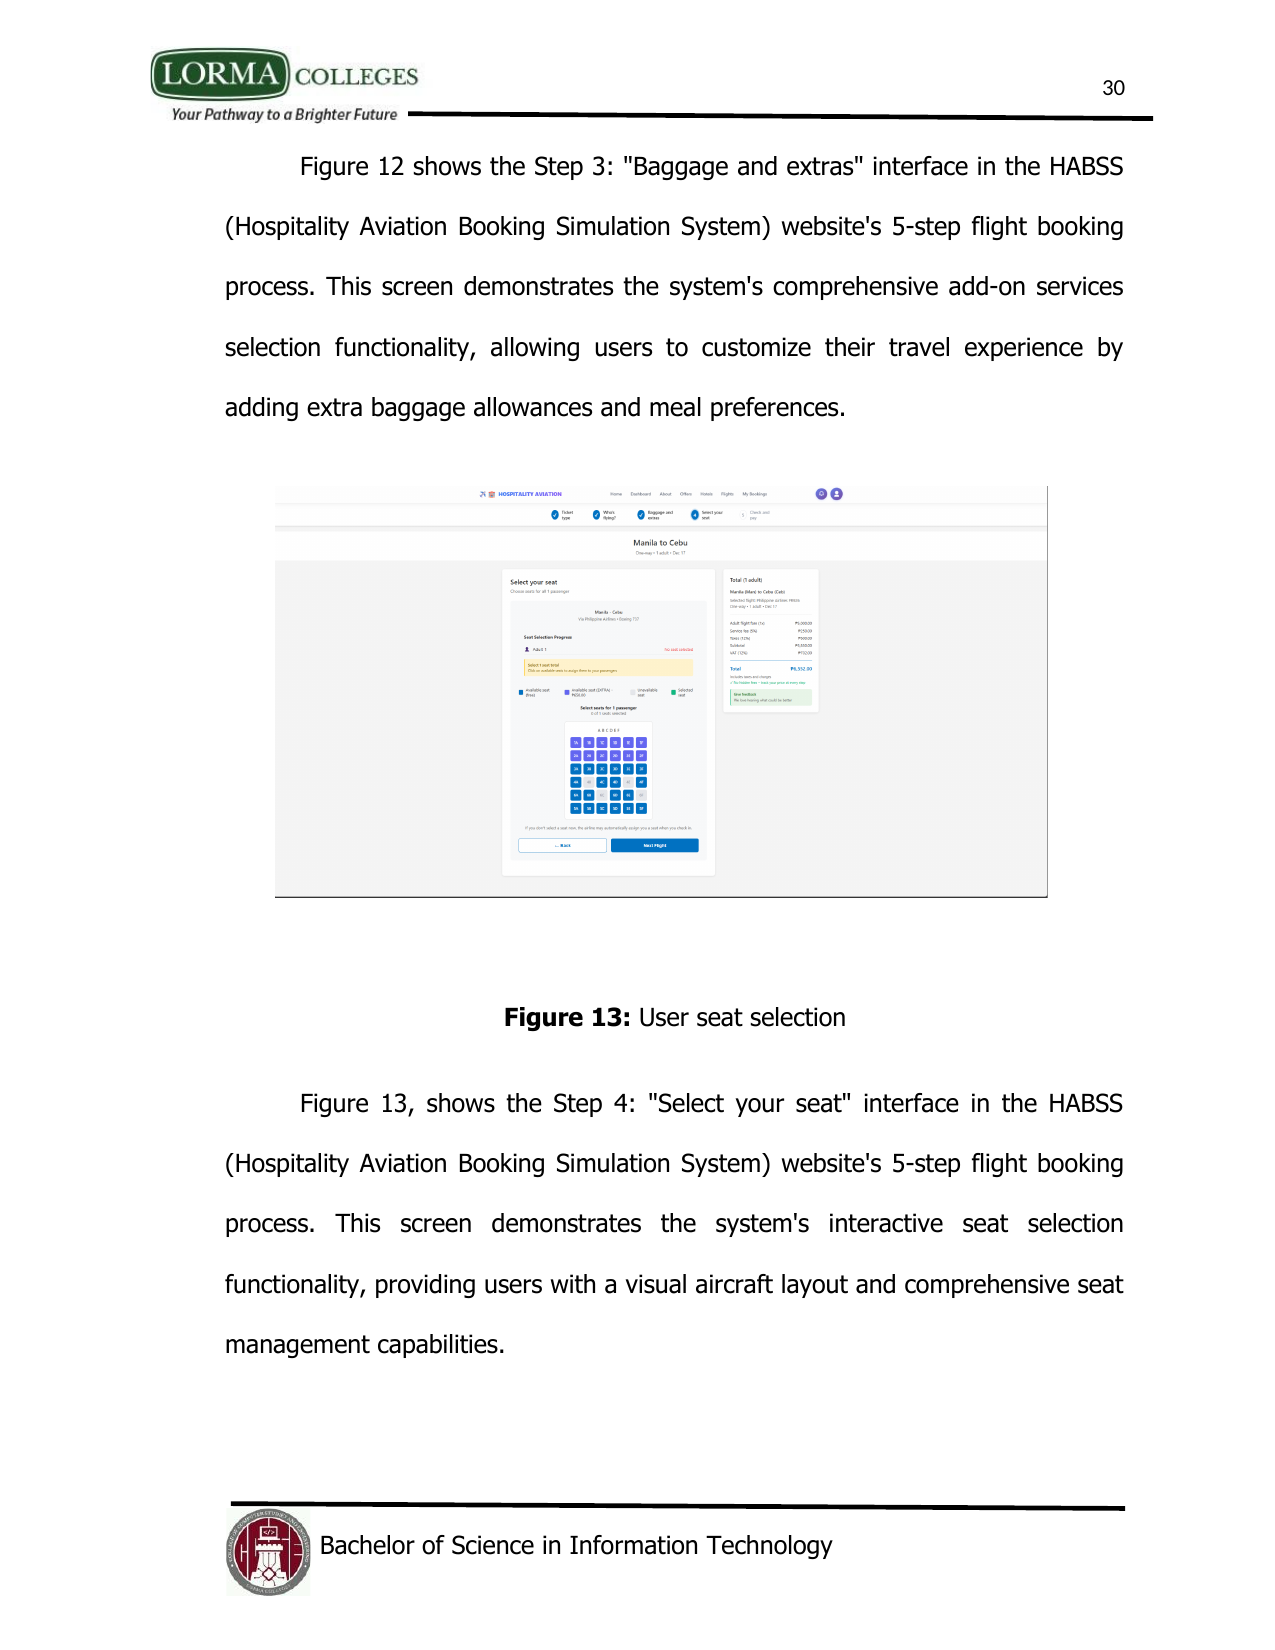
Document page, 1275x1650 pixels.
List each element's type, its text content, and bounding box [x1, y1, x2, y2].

text Figure 13, shows the Step 4: "Select your seat" interface in the HABSS (Hospitality Aviation Booking Simulation System) website's 5-step flight booking process. This screen demonstrates the system's interactive seat selection functionality, providing users with a visual aircraft layout and comprehensive seat management capabilities. [225, 1087, 1125, 1359]
picture [275, 486, 1048, 898]
text Figure 12 shows the Step 3: "Baggage and extras" interface in the HABSS (Hospitality Aviation Booking Simulation System) website's 5-step flight booking process. This screen demonstrates the system's comprehensive add-on services selection functionality, allowing users to customize their travel experience by adding extra baggage allowances and meal preferences. [225, 150, 1125, 422]
picture [226, 1508, 311, 1596]
picture [150, 46, 462, 124]
